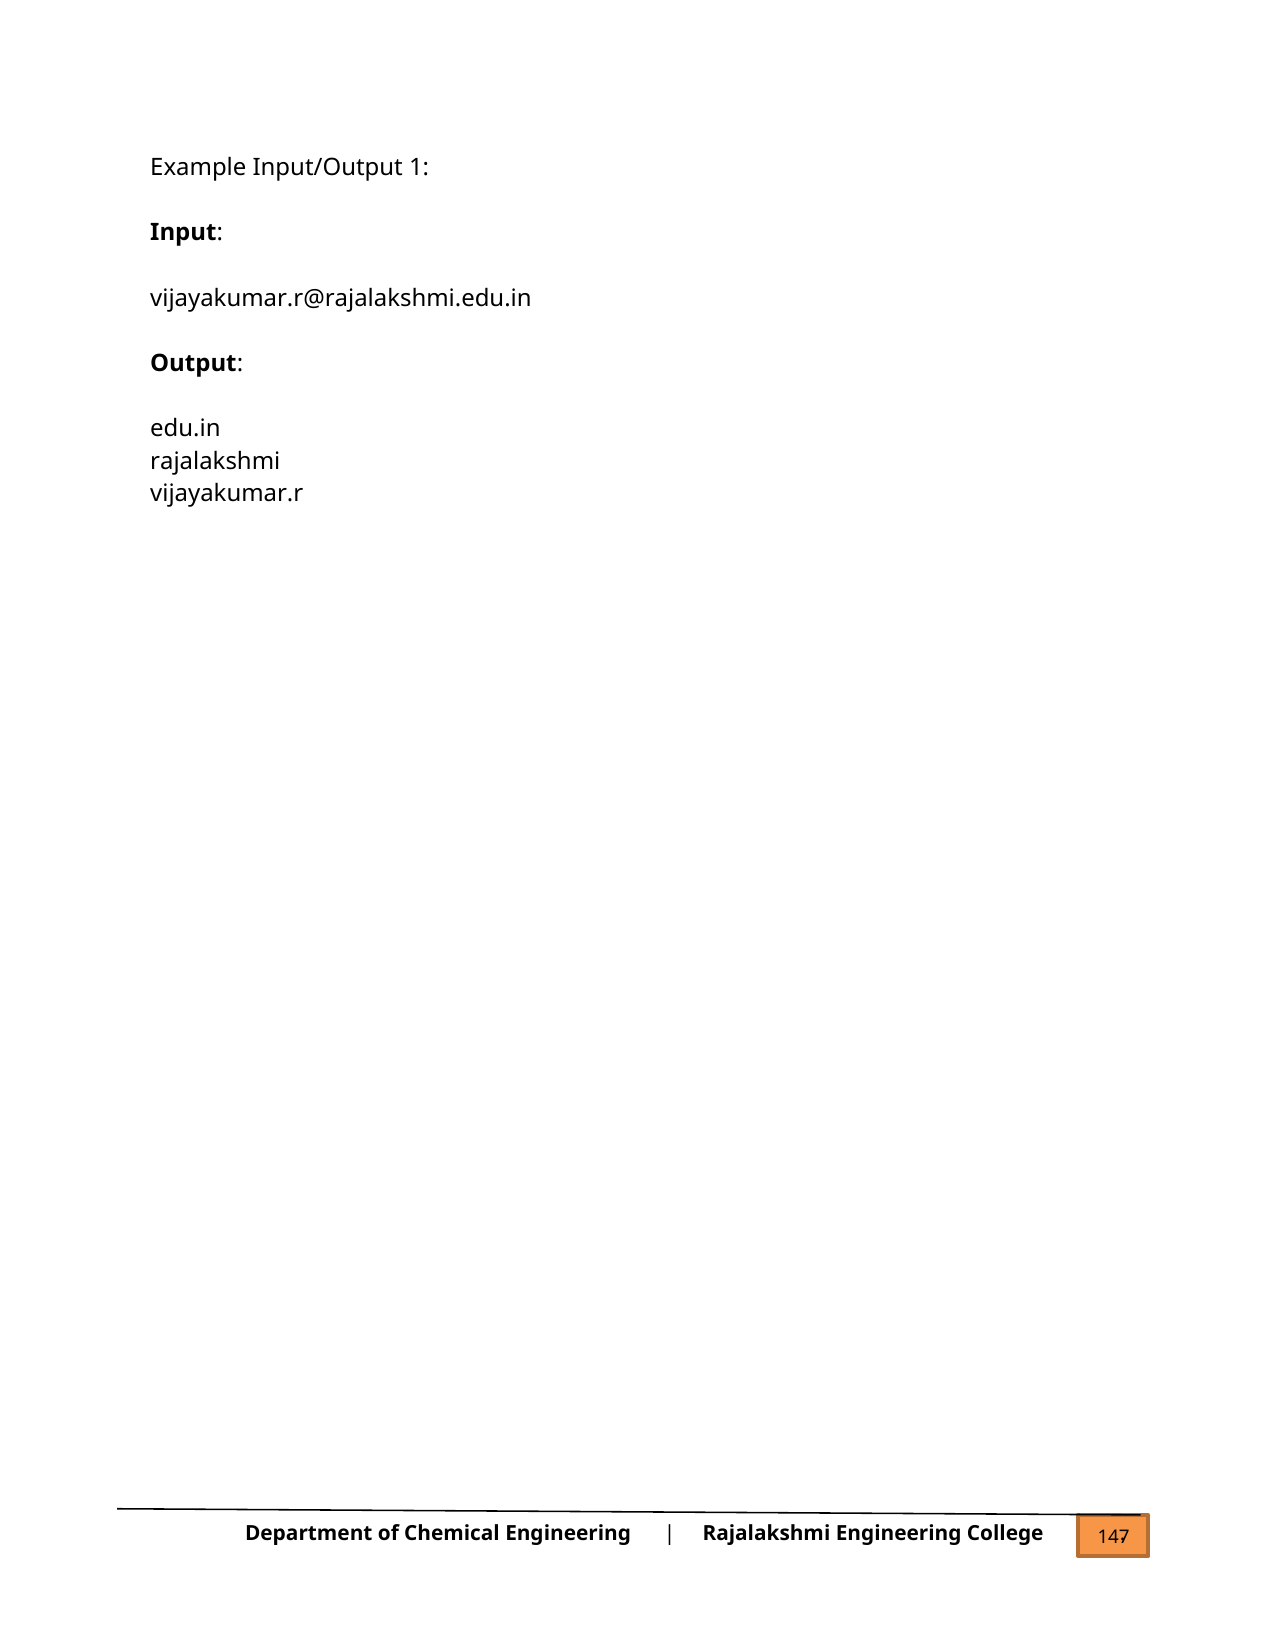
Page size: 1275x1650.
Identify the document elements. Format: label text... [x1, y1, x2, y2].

text vijayakumar.r@rajalakshmi.edu.in [150, 280, 1125, 313]
text Input: [150, 215, 1125, 248]
text vijayakumar.r [150, 476, 1125, 509]
text Output: [150, 346, 1125, 378]
text edu.in [150, 411, 1125, 443]
text Example Input/Output 1: [150, 150, 1125, 183]
text rajalakshmi [150, 443, 1125, 476]
